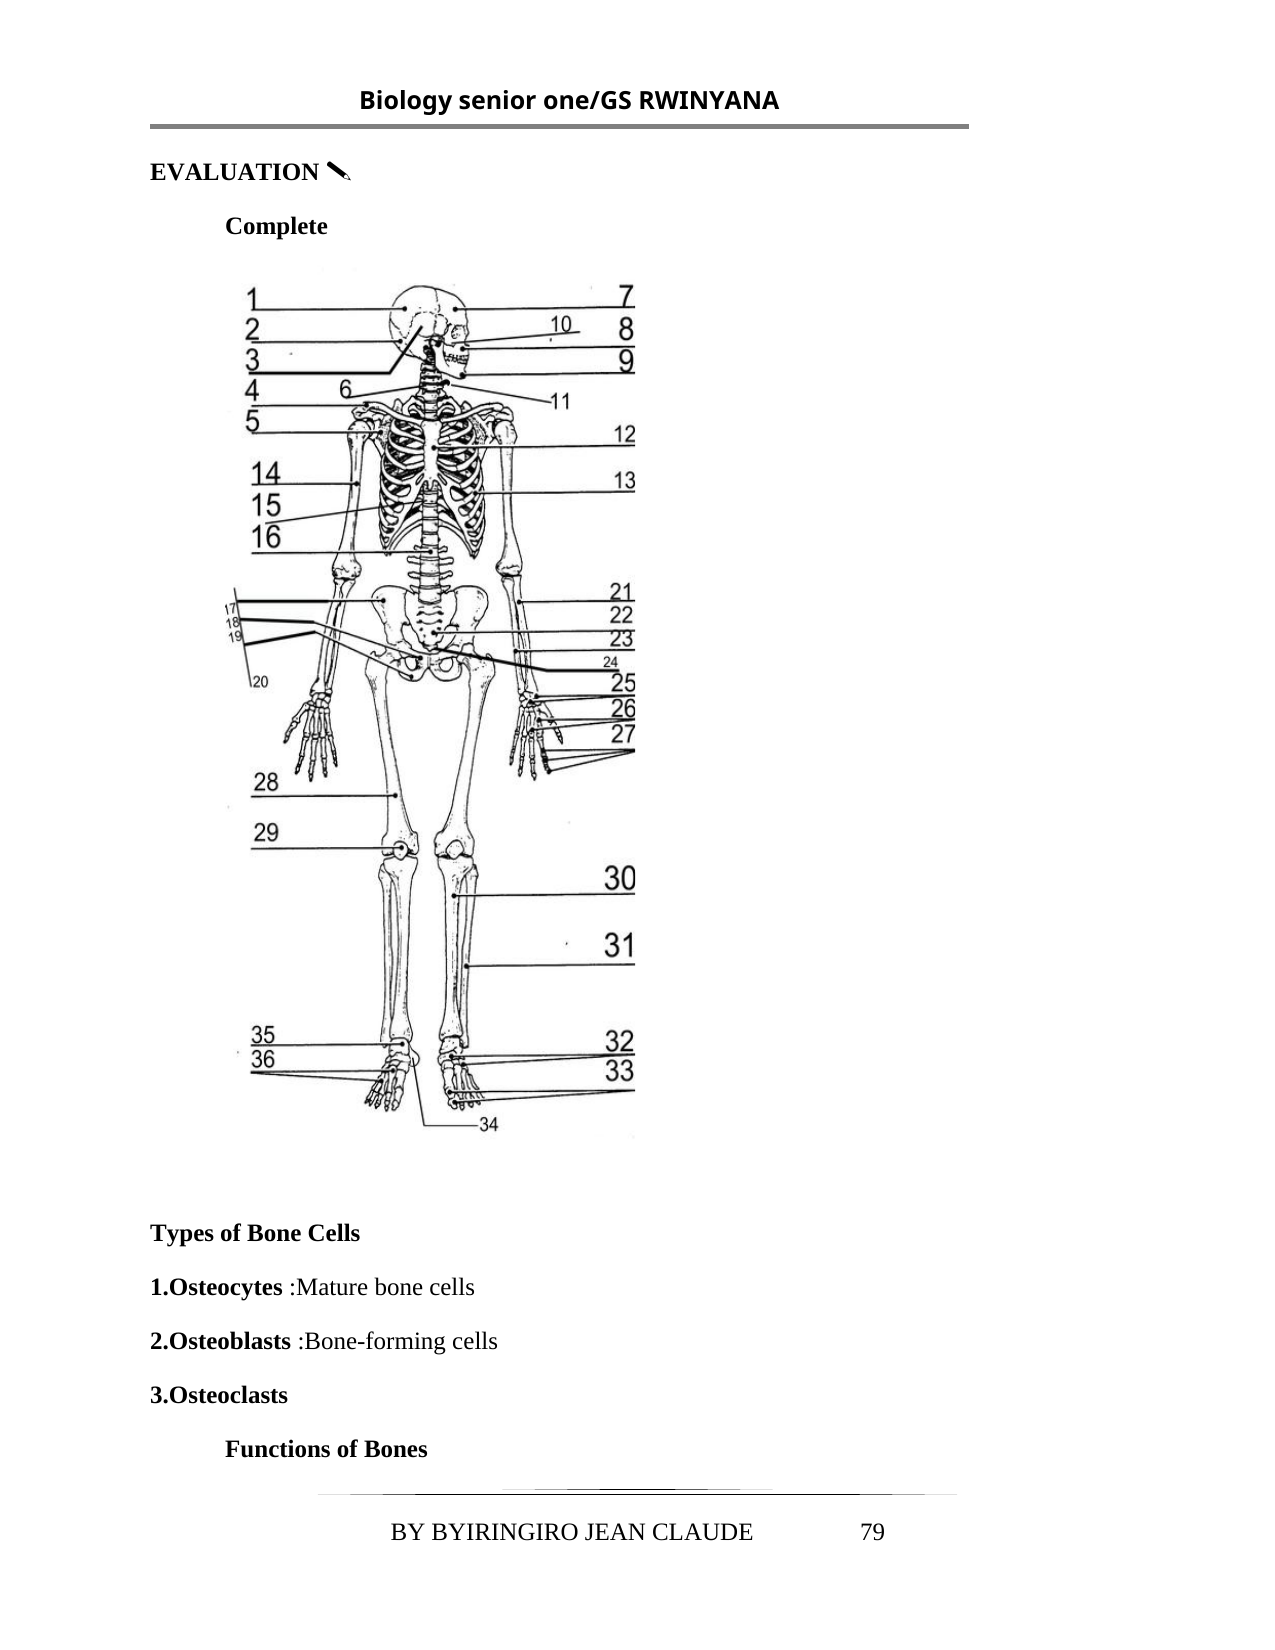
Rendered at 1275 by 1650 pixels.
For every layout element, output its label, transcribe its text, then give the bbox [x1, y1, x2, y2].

text Complete [225, 211, 1125, 240]
text 1.Osteocytes :Mature bone cells [150, 1272, 1125, 1301]
text Functions of Bones [225, 1434, 1125, 1463]
picture [225, 265, 636, 1140]
text EVALUATION [150, 157, 1125, 186]
text Types of Bone Cells [150, 1218, 1125, 1247]
text 3.Osteoclasts [150, 1380, 1125, 1409]
text 2.Osteoblasts :Bone-forming cells [150, 1326, 1125, 1355]
